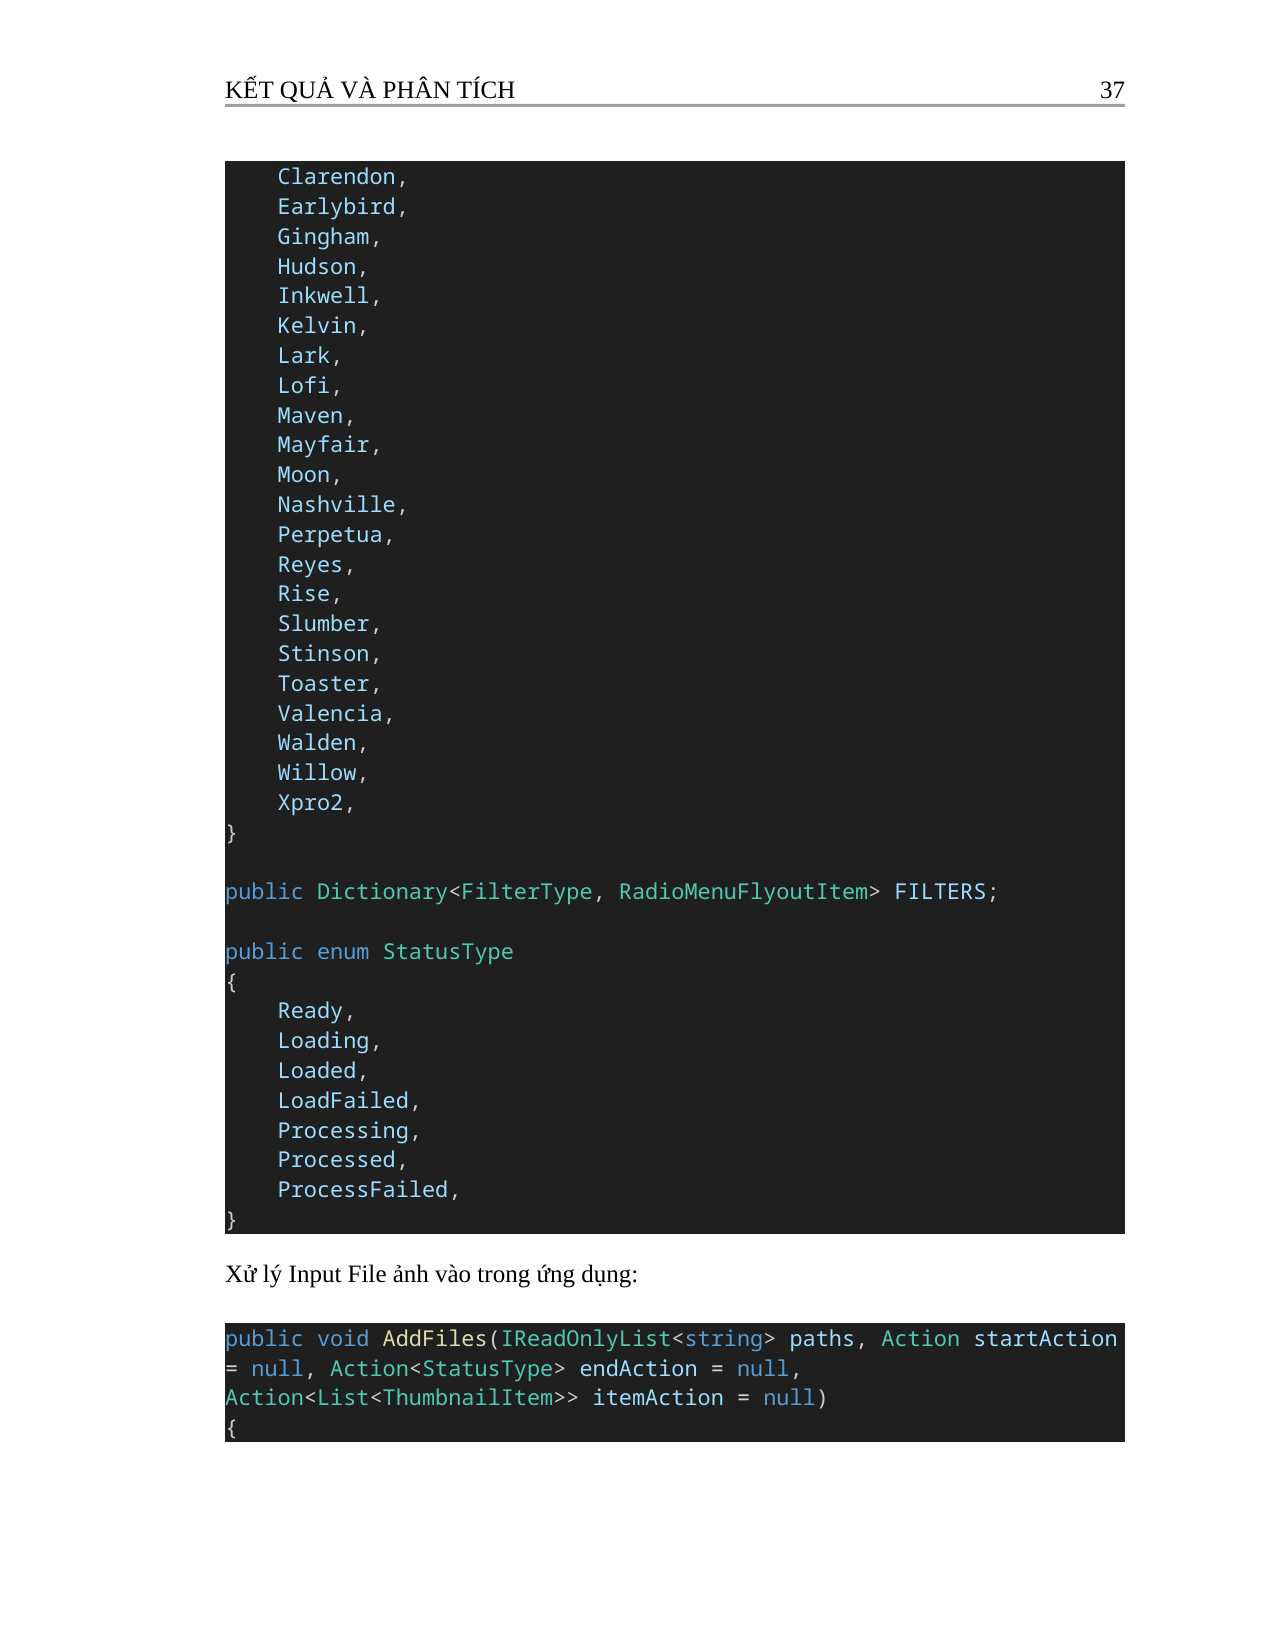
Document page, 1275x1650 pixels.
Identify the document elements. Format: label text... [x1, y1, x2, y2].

text { [225, 966, 1125, 995]
text Nashville, [225, 489, 1125, 519]
text Kelvin, [225, 310, 1125, 340]
text Clarendon, [225, 161, 1125, 191]
text Reyes, [225, 548, 1125, 578]
text } [225, 817, 1125, 846]
text public void AddFiles(IReadOnlyList<string> paths, Action startAction = null, Action<StatusType> endAction = null, Action<List<ThumbnailItem>> itemAction = null) [225, 1323, 1125, 1412]
text Gingham, [225, 221, 1125, 251]
text Inkwell, [225, 280, 1125, 310]
text Xpro2, [225, 787, 1125, 817]
text Earlybird, [225, 191, 1125, 221]
text Processing, [225, 1114, 1125, 1144]
text Hudson, [225, 251, 1125, 280]
text Loaded, [225, 1055, 1125, 1085]
text Loading, [225, 1025, 1125, 1055]
text public Dictionary<FilterType, RadioMenuFlyoutItem> FILTERS; [225, 876, 1125, 906]
text Lark, [225, 340, 1125, 370]
text Processed, [225, 1144, 1125, 1174]
text Valencia, [225, 697, 1125, 727]
text Maven, [225, 399, 1125, 429]
text Perpetua, [225, 519, 1125, 548]
text Walden, [225, 727, 1125, 757]
text } [225, 1204, 1125, 1234]
text Stinson, [225, 638, 1125, 668]
text Rise, [225, 578, 1125, 608]
text Slumber, [225, 608, 1125, 638]
text Moon, [225, 459, 1125, 489]
text Ready, [225, 995, 1125, 1025]
text Xử lý Input File ảnh vào trong ứng dụng: [225, 1259, 1125, 1287]
text ProcessFailed, [225, 1174, 1125, 1204]
text Lofi, [225, 370, 1125, 399]
text { [225, 1412, 1125, 1442]
text Toaster, [225, 668, 1125, 697]
text public enum StatusType [225, 936, 1125, 966]
text LoadFailed, [225, 1085, 1125, 1114]
text Willow, [225, 757, 1125, 787]
text Mayfair, [225, 429, 1125, 459]
